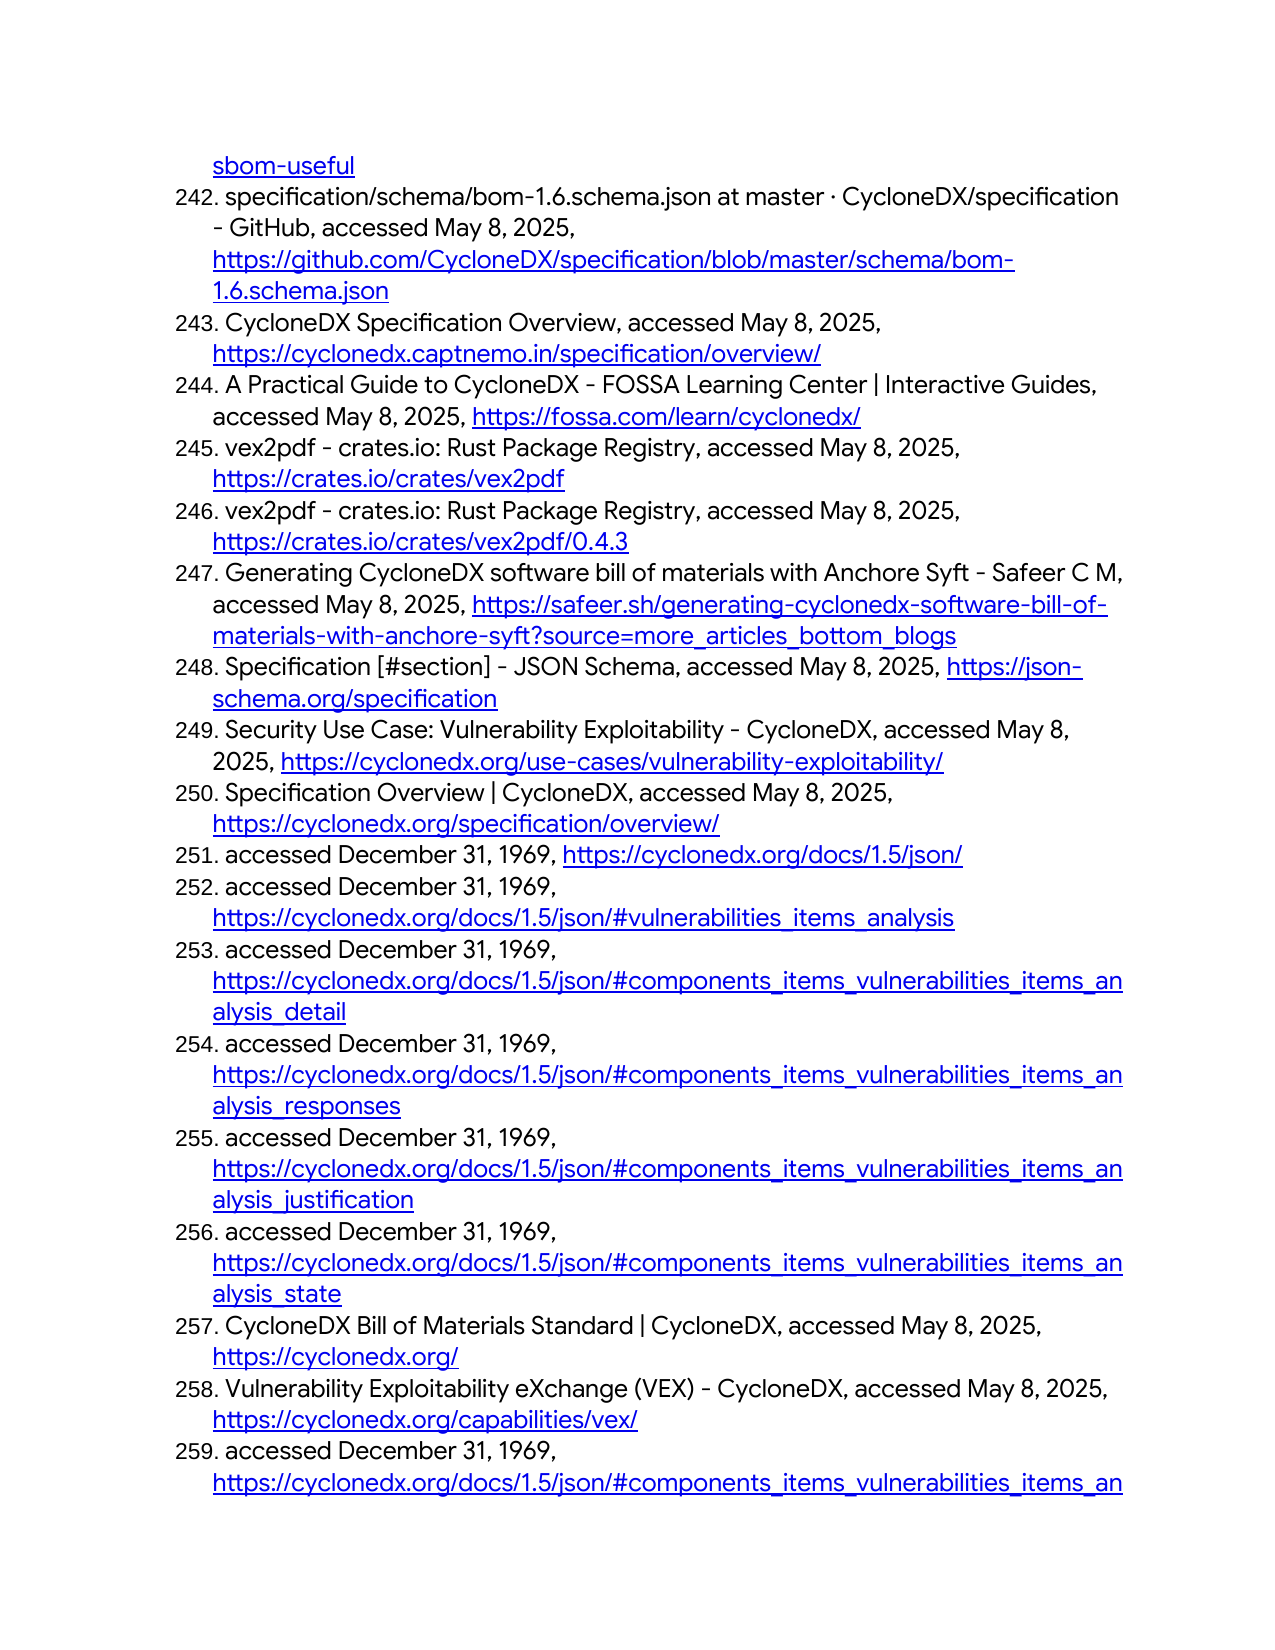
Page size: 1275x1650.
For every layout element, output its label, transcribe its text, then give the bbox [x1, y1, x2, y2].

list A Practical Guide to CycloneDX - FOSSA Learning Center | Interactive Guides, accessed May 8, 2025, https://fossa.com/learn/cyclonedx/ [175, 369, 1125, 432]
list vex2pdf - crates.io: Rust Package Registry, accessed May 8, 2025, https://crates.io/crates/vex2pdf/0.4.3 [175, 495, 1125, 558]
list vex2pdf - crates.io: Rust Package Registry, accessed May 8, 2025, https://crates.io/crates/vex2pdf [175, 432, 1125, 495]
list Security Use Case: Vulnerability Exploitability - CycloneDX, accessed May 8, 2025, https://cyclonedx.org/use-cases/vulnerability-exploitability/ [175, 714, 1125, 777]
list accessed December 31, 1969, https://cyclonedx.org/docs/1.5/json/#vulnerabilities_items_analysis [175, 871, 1125, 934]
list specification/schema/bom-1.6.schema.json at master · CycloneDX/specification - GitHub, accessed May 8, 2025, https://github.com/CycloneDX/specification/blob/master/schema/bom-1.6.schema.json [175, 181, 1125, 307]
list accessed December 31, 1969, https://cyclonedx.org/docs/1.5/json/#components_items_vulnerabilities_items_analysis_justification [175, 1122, 1125, 1216]
list Specification [#section] - JSON Schema, accessed May 8, 2025, https://json-schema.org/specification [175, 652, 1125, 714]
list accessed December 31, 1969, https://cyclonedx.org/docs/1.5/json/#components_items_vulnerabilities_items_analysis_responses [175, 1028, 1125, 1122]
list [175, 1436, 1125, 1498]
list CycloneDX Specification Overview, accessed May 8, 2025, https://cyclonedx.captnemo.in/specification/overview/ [175, 307, 1125, 369]
list CycloneDX Bill of Materials Standard | CycloneDX, accessed May 8, 2025, https://cyclonedx.org/ [175, 1310, 1125, 1373]
list Vulnerability Exploitability eXchange (VEX) - CycloneDX, accessed May 8, 2025, https://cyclonedx.org/capabilities/vex/ [175, 1373, 1125, 1436]
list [175, 150, 1125, 181]
list accessed December 31, 1969, https://cyclonedx.org/docs/1.5/json/#components_items_vulnerabilities_items_analysis_state [175, 1216, 1125, 1310]
list accessed December 31, 1969, https://cyclonedx.org/docs/1.5/json/ [175, 840, 1125, 871]
list Generating CycloneDX software bill of materials with Anchore Syft - Safeer C M, accessed May 8, 2025, https://safeer.sh/generating-cyclonedx-software-bill-of-materials-with-anchore-syft?source=more_articles_bottom_blogs [175, 558, 1125, 652]
list accessed December 31, 1969, https://cyclonedx.org/docs/1.5/json/#components_items_vulnerabilities_items_analysis_detail [175, 934, 1125, 1028]
list Specification Overview | CycloneDX, accessed May 8, 2025, https://cyclonedx.org/specification/overview/ [175, 777, 1125, 840]
